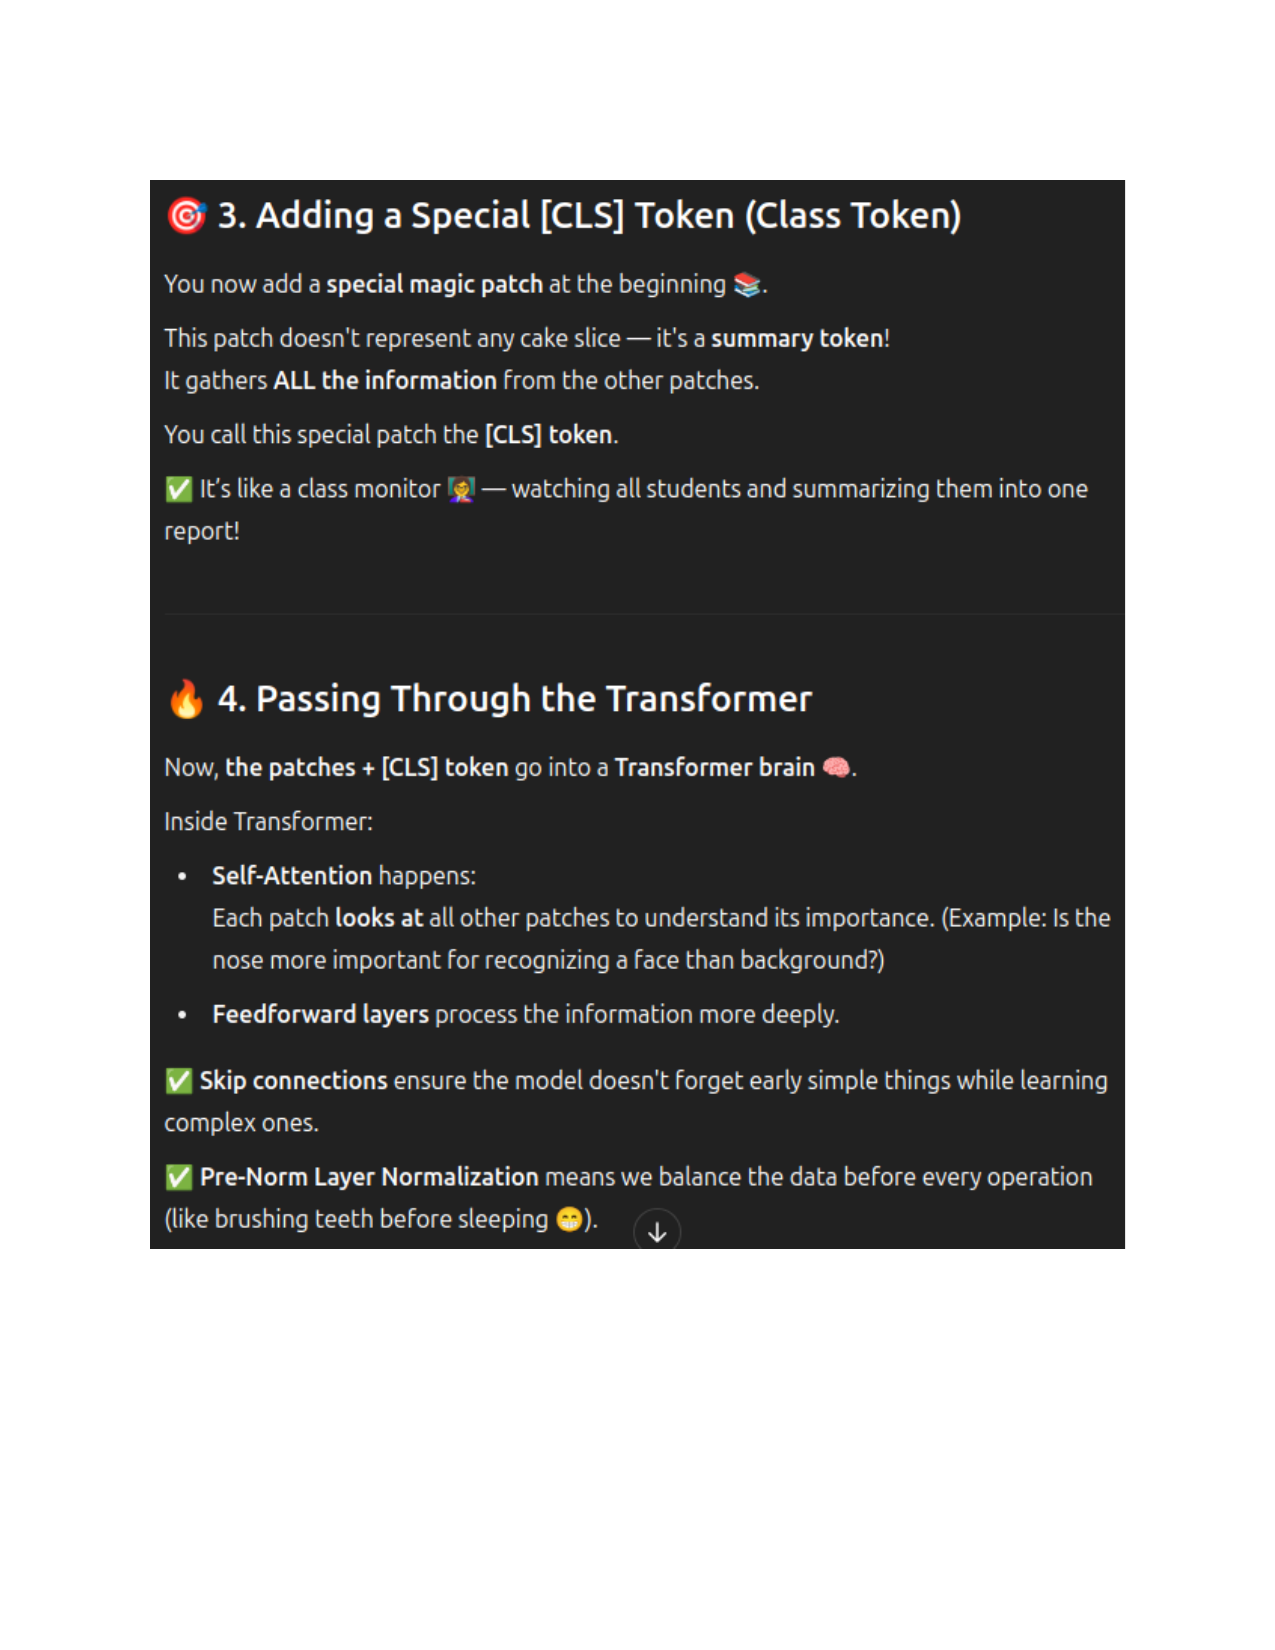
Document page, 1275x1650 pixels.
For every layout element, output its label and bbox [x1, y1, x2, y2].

picture [150, 180, 1125, 1249]
